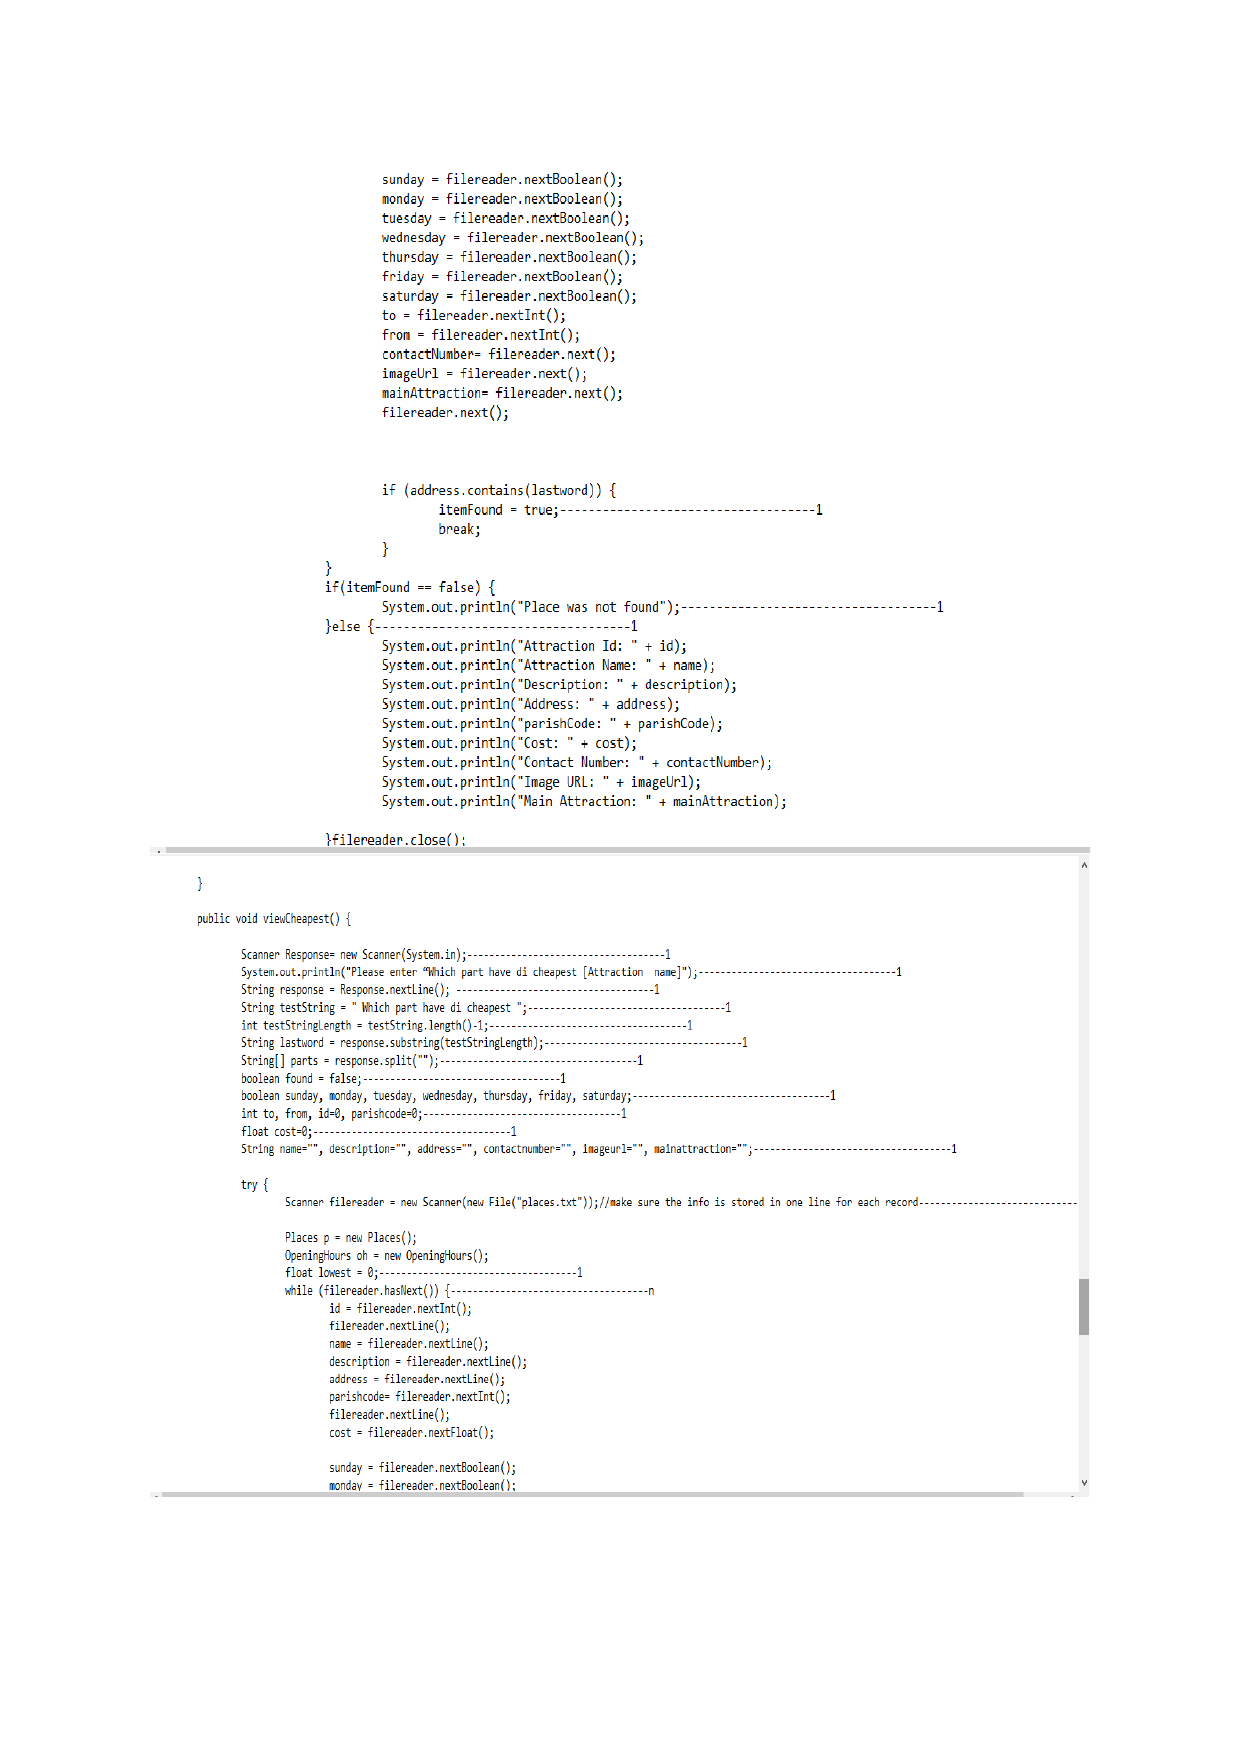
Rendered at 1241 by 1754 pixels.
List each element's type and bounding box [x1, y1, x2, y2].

picture [150, 150, 1091, 853]
picture [150, 854, 1090, 1497]
